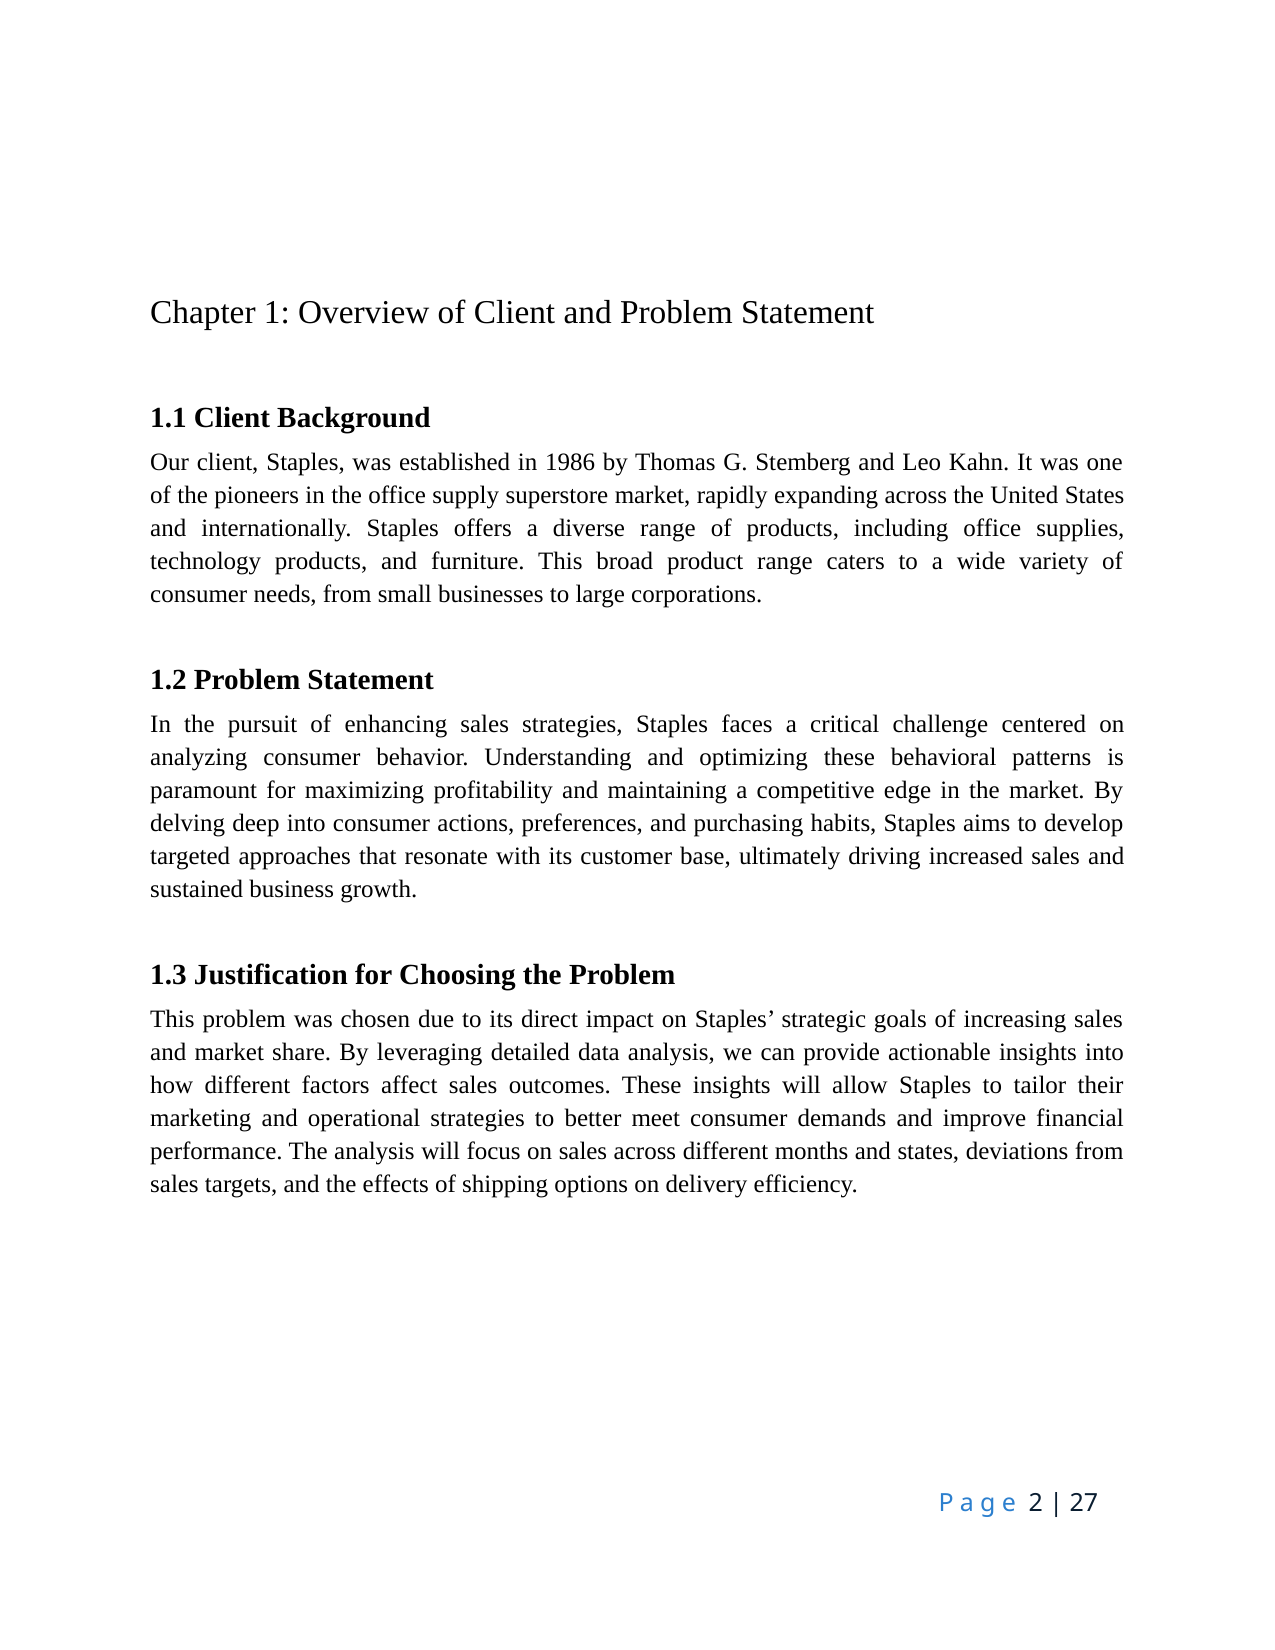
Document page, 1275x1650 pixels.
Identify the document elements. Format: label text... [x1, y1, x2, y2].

list This problem was chosen due to its direct impact on Staples’ strategic goals of increasing sales and market share. By leveraging detailed data analysis, we can provide actionable insights into how different factors affect sales outcomes. These insights will allow Staples to tailor their marketing and operational strategies to better meet consumer demands and improve financial performance. The analysis will focus on sales across different months and states, deviations from sales targets, and the effects of shipping options on delivery efficiency. [150, 1004, 1125, 1198]
subtitle 1.2 Problem Statement [150, 662, 1125, 696]
subtitle 1.3 Justification for Choosing the Problem [150, 957, 1125, 990]
list In the pursuit of enhancing sales strategies, Staples faces a critical challenge centered on analyzing consumer behavior. Understanding and optimizing these behavioral patterns is paramount for maximizing profitability and maintaining a competitive edge in the market. By delving deep into consumer actions, preferences, and purchasing habits, Staples aims to develop targeted approaches that resonate with its customer base, ultimately driving increased sales and sustained business growth. [150, 709, 1125, 903]
list Our client, Staples, was established in 1986 by Thomas G. Stemberg and Leo Kahn. It was one of the pioneers in the office supply superstore market, rapidly expanding across the United States and internationally. Staples offers a diverse range of products, including office supplies, technology products, and furniture. This broad product range caters to a wide variety of consumer needs, from small businesses to large corporations. [150, 447, 1125, 608]
subtitle 1.1 Client Background [150, 401, 1125, 434]
subtitle Chapter 1: Overview of Client and Problem Statement [150, 292, 1125, 331]
